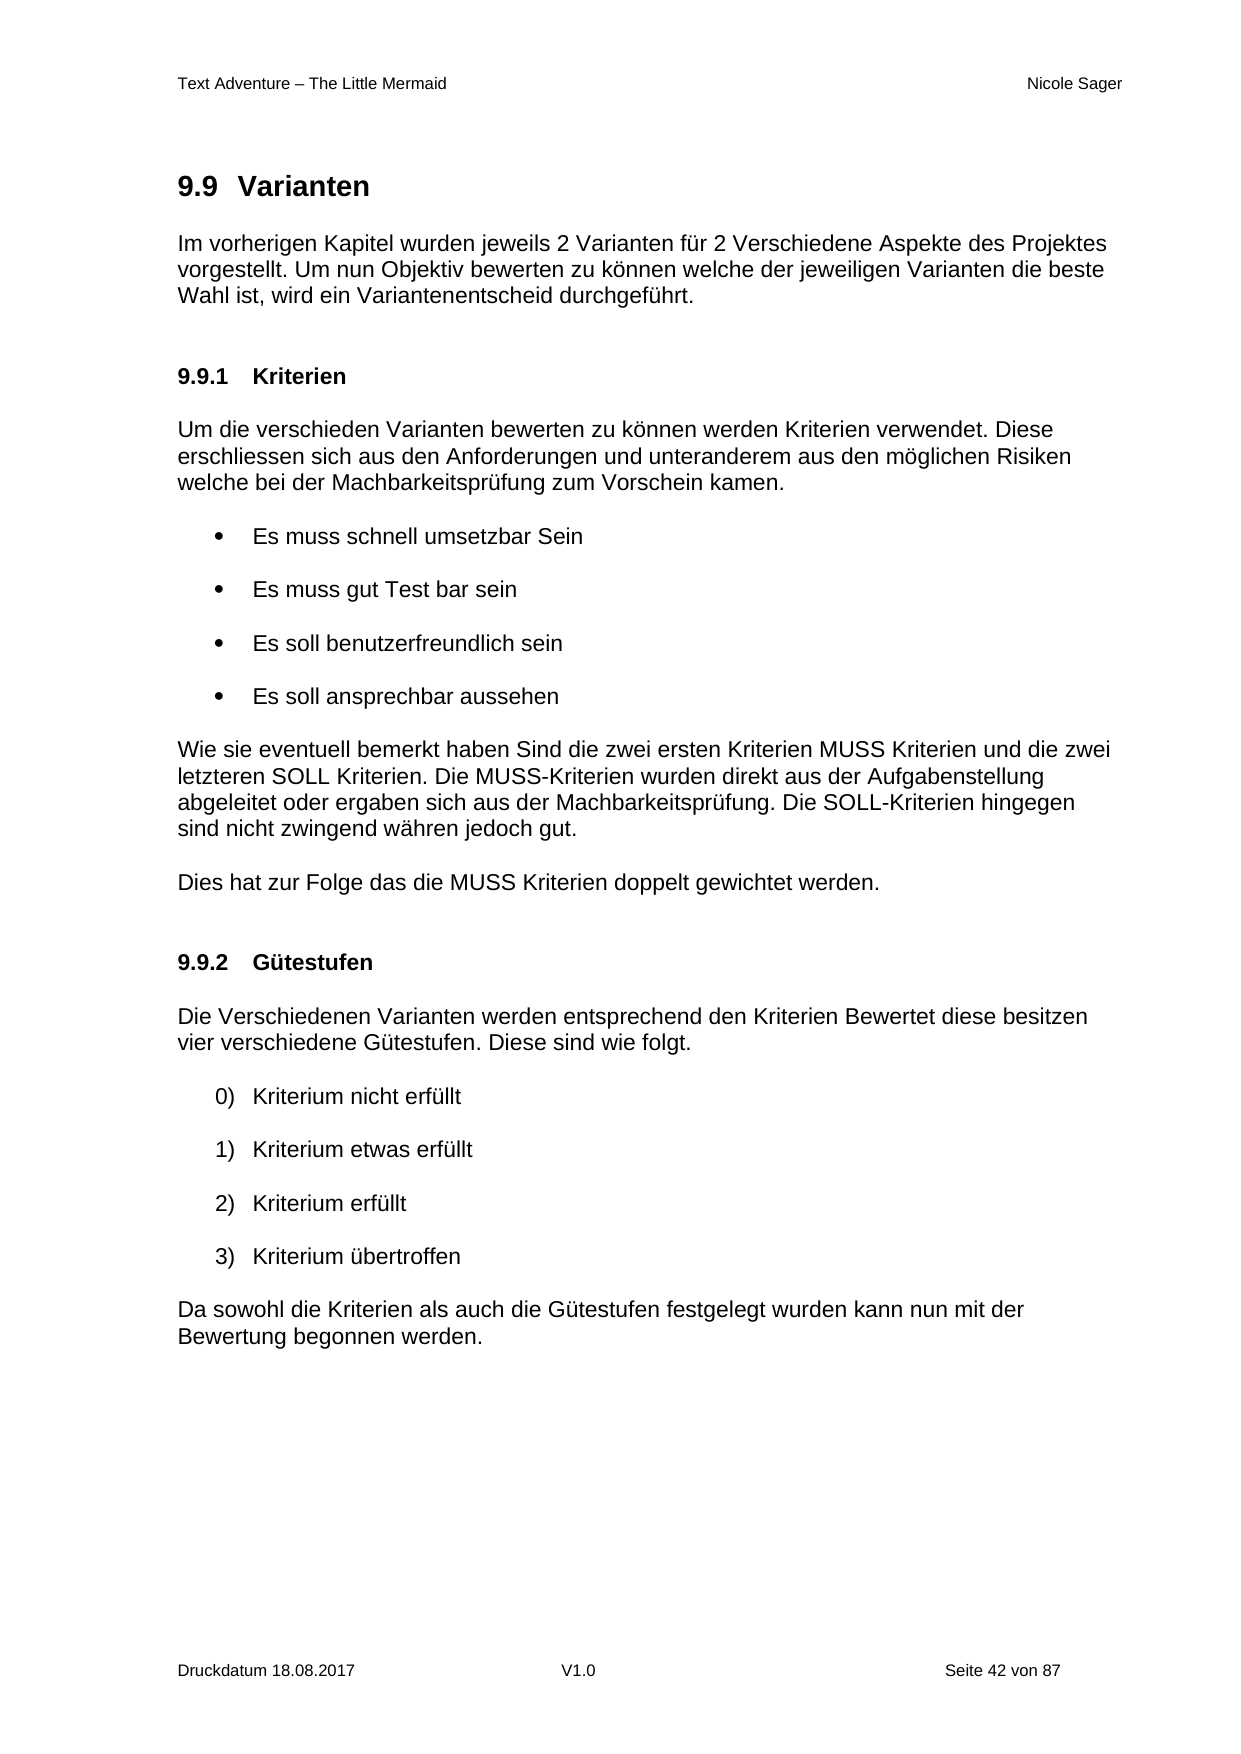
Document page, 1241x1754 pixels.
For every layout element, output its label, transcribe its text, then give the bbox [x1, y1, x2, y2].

list Kriterium nicht erfüllt [215, 1083, 1122, 1109]
text Wie sie eventuell bemerkt haben Sind die zwei ersten Kriterien MUSS Kriterien und die zwei letzteren SOLL Kriterien. Die MUSS-Kriterien wurden direkt aus der Aufgabenstellung abgeleitet oder ergaben sich aus der Machbarkeitsprüfung. Die SOLL-Kriterien hingegen sind nicht zwingend währen jedoch gut. [177, 736, 1122, 842]
list Es muss schnell umsetzbar Sein [215, 523, 1122, 549]
subtitle Kriterien [177, 363, 1122, 389]
list Es muss gut Test bar sein [215, 576, 1122, 602]
list Kriterium übertroffen [215, 1243, 1122, 1269]
text Im vorherigen Kapitel wurden jeweils 2 Varianten für 2 Verschiedene Aspekte des Projektes vorgestellt. Um nun Objektiv bewerten zu können welche der jeweiligen Varianten die beste Wahl ist, wird ein Variantenentscheid durchgeführt. [177, 230, 1122, 309]
text Da sowohl die Kriterien als auch die Gütestufen festgelegt wurden kann nun mit der Bewertung begonnen werden. [177, 1296, 1122, 1349]
list Es soll benutzerfreundlich sein [215, 629, 1122, 656]
list Kriterium erfüllt [215, 1189, 1122, 1216]
text Um die verschieden Varianten bewerten zu können werden Kriterien verwendet. Diese erschliessen sich aus den Anforderungen und unteranderem aus den möglichen Risiken welche bei der Machbarkeitsprüfung zum Vorschein kamen. [177, 416, 1122, 496]
subtitle Varianten [177, 169, 1122, 203]
text Dies hat zur Folge das die MUSS Kriterien doppelt gewichtet werden. [177, 869, 1122, 895]
text Die Verschiedenen Varianten werden entsprechend den Kriterien Bewertet diese besitzen vier verschiedene Gütestufen. Diese sind wie folgt. [177, 1003, 1122, 1056]
subtitle Gütestufen [177, 949, 1122, 976]
list Kriterium etwas erfüllt [215, 1136, 1122, 1162]
list Es soll ansprechbar aussehen [215, 683, 1122, 709]
